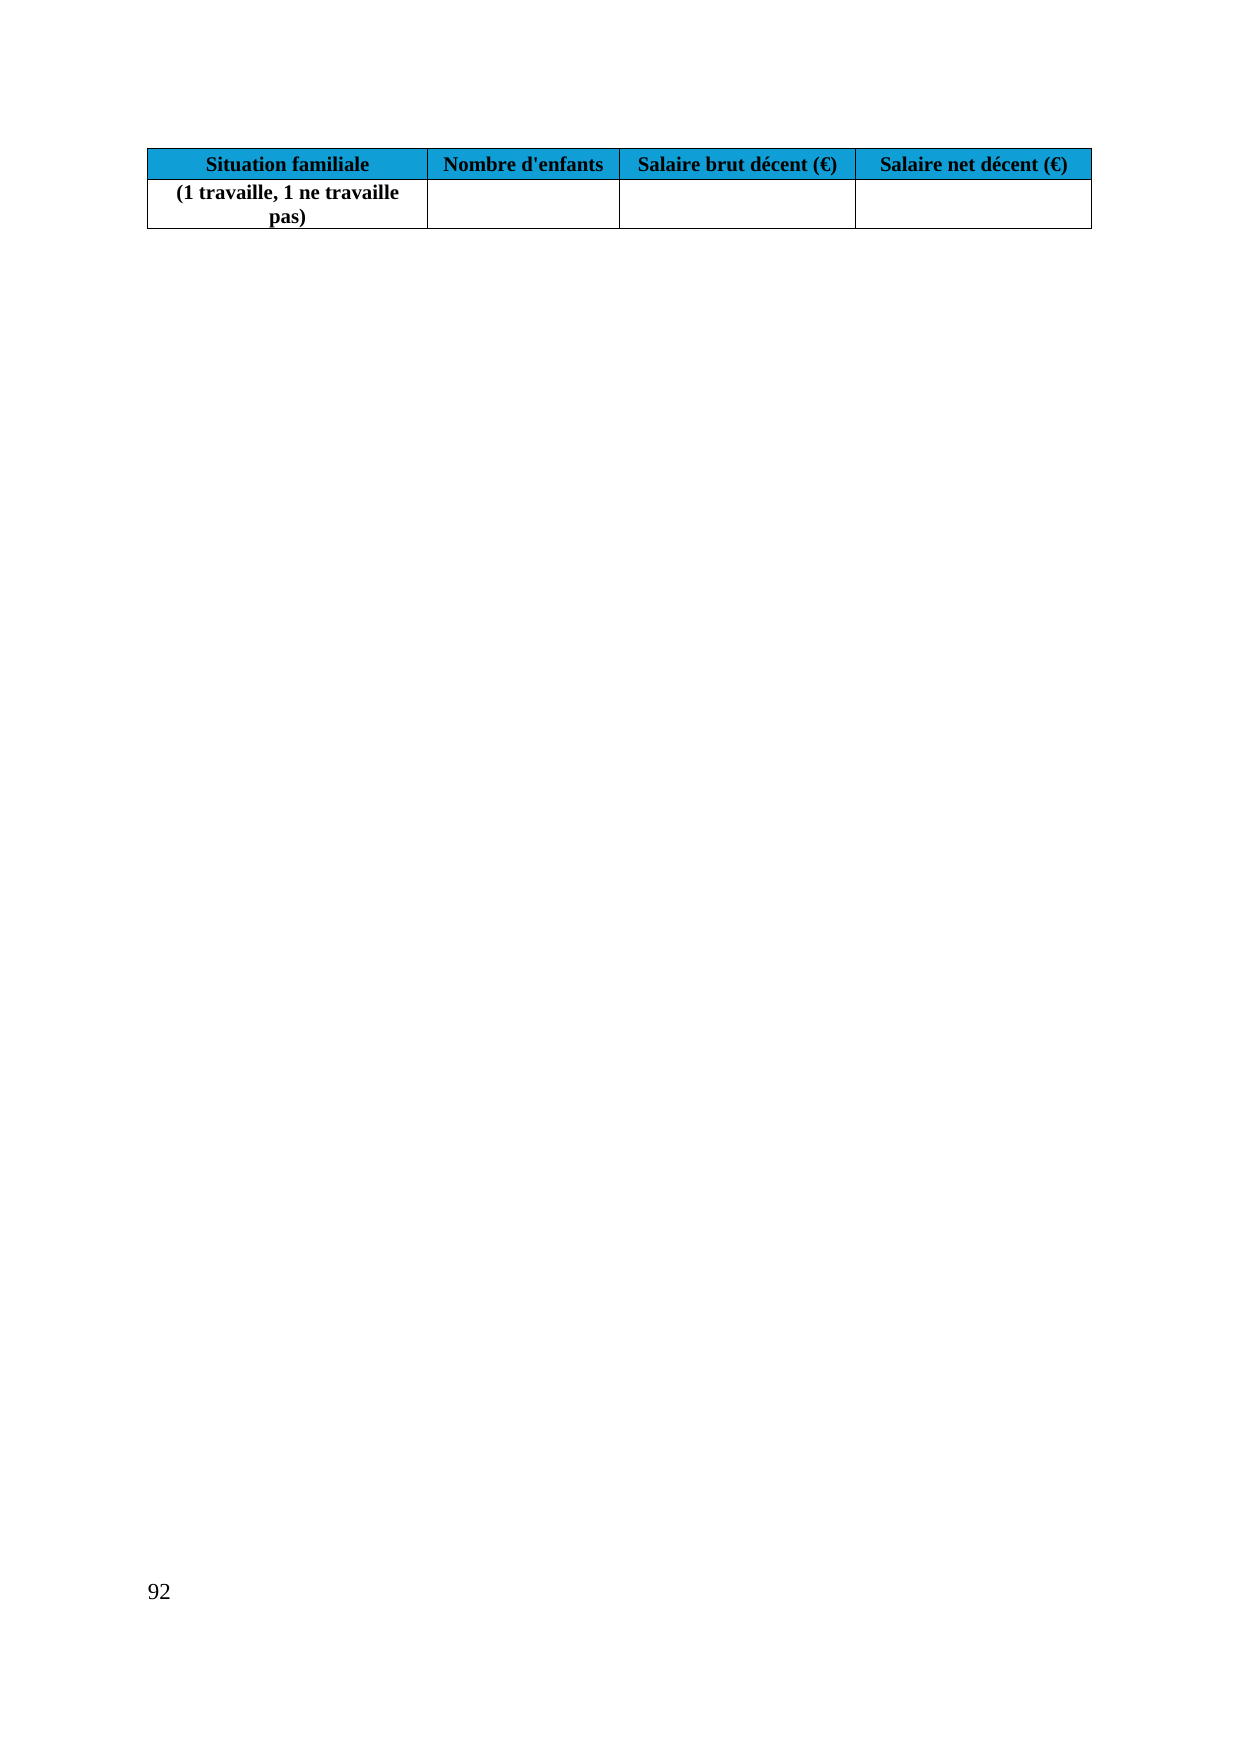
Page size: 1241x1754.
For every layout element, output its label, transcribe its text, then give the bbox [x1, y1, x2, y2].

table_header Salaire brut décent (€) [620, 149, 855, 179]
table_header Salaire net décent (€) [856, 149, 1091, 179]
table_header Situation familiale [148, 149, 427, 179]
table_header Nombre d'enfants [428, 149, 619, 179]
table_cell 3 [428, 180, 619, 228]
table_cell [148, 180, 427, 228]
table_cell 4 250 [856, 180, 1091, 228]
table_cell 5 519 [620, 180, 855, 228]
